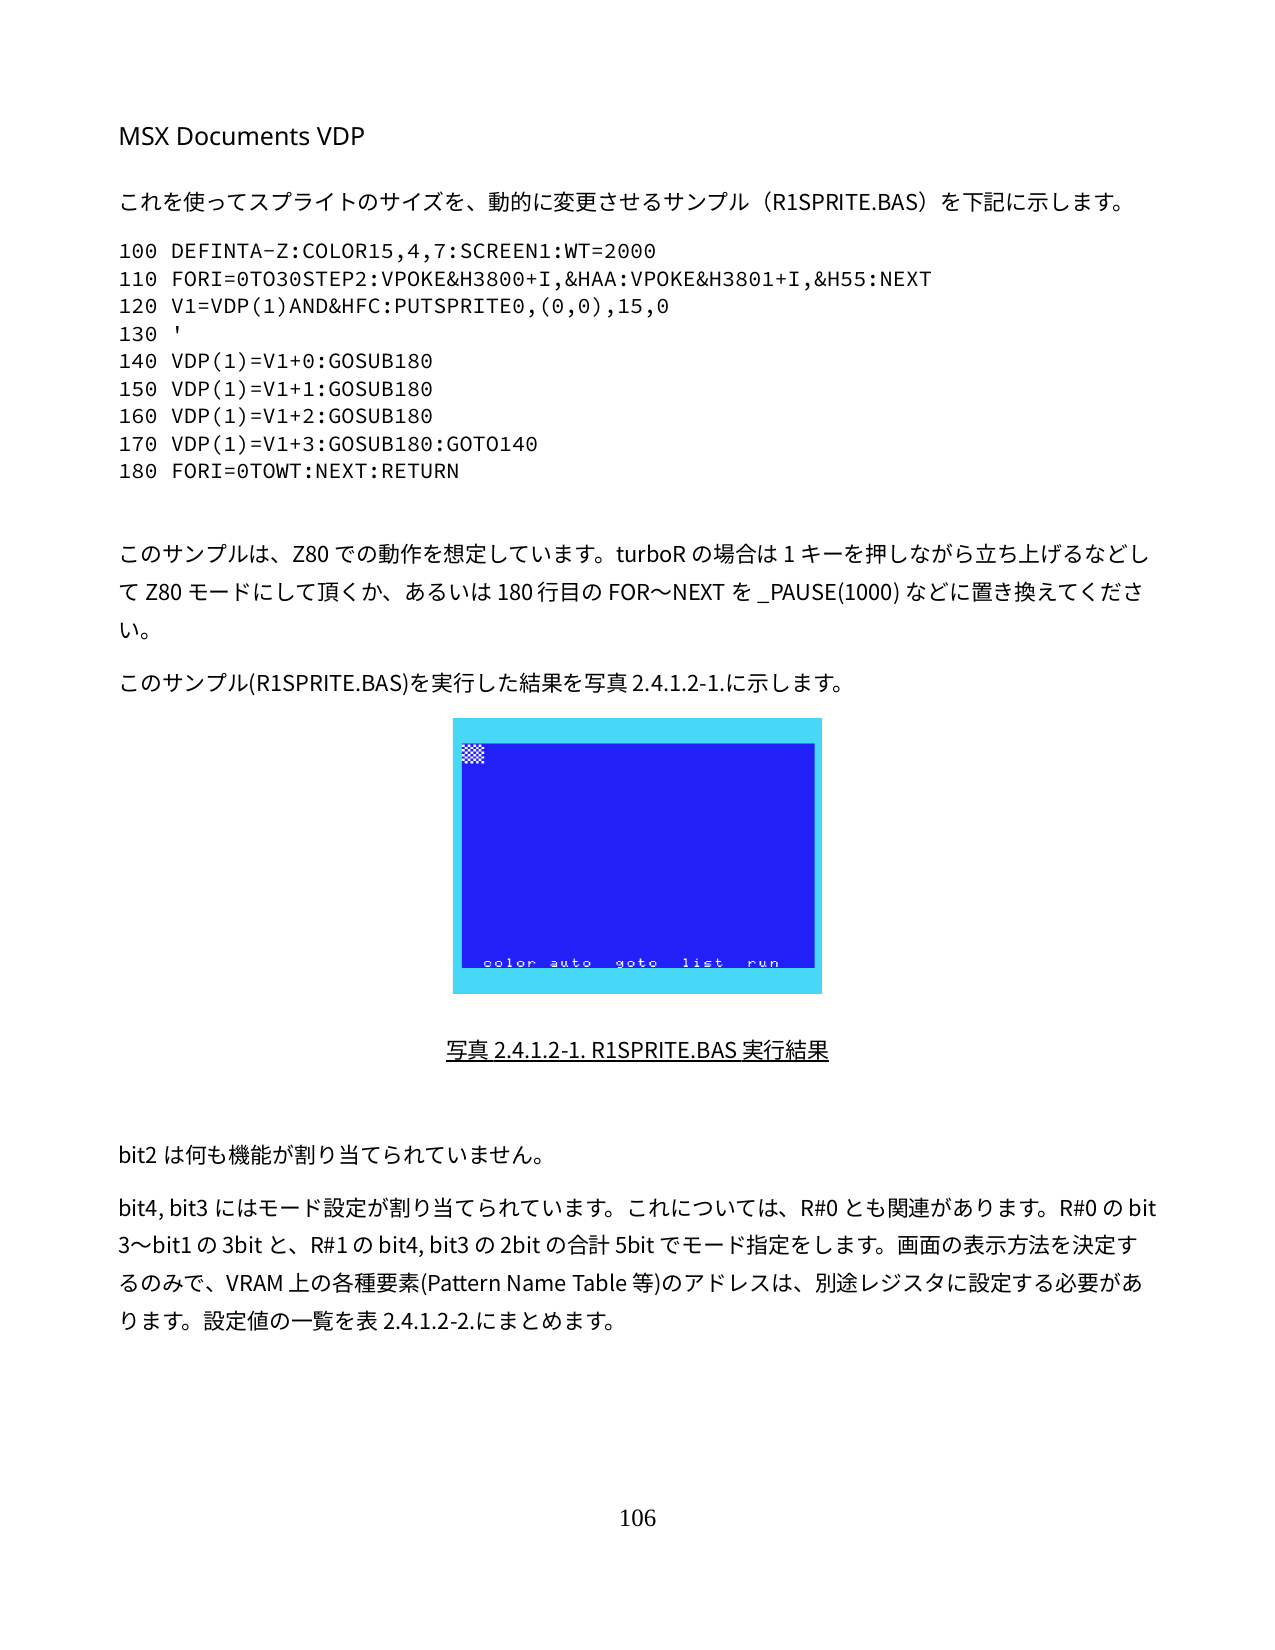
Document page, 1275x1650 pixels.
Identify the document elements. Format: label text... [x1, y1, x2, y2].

text 写真2.4.1.2-1. R1SPRITE.BAS実行結果 [118, 1033, 1157, 1065]
text bit2 は何も機能が割り当てられていません。 [118, 1138, 1157, 1170]
text このサンプル(R1SPRITE.BAS)を実行した結果を写真2.4.1.2-1.に示します。 [118, 666, 1157, 697]
text このサンプルは、Z80での動作を想定しています。turboRの場合は 1キーを押しながら立ち上げるなどして Z80モードにして頂くか、あるいは 180行目の FOR～NEXT を _PAUSE(1000) などに置き換えてください。 [118, 537, 1157, 645]
text bit4, bit3 にはモード設定が割り当てられています。これについては、R#0とも関連があります。R#0のbit3～bit1の3bitと、R#1のbit4, bit3 の2bitの合計5bitでモード指定をします。画面の表示方法を決定するのみで、VRAM上の各種要素(Pattern Name Table 等)のアドレスは、別途レジスタに設定する必要があります。設定値の一覧を表2.4.1.2-2.にまとめます。 [118, 1191, 1157, 1336]
text これを使ってスプライトのサイズを、動的に変更させるサンプル（R1SPRITE.BAS）を下記に示します。 [118, 185, 1157, 216]
table_header 100 DEFINTA-Z:COLOR15,4,7:SCREEN1:WT=2000 110 FORI=0TO30STEP2:VPOKE&H3800+I,&HAA:VPOKE&H3801+I,&H55:NEXT 120 V1=VDP(1)AND&HFC:PUTSPRITE0,(0,0),15,0 130 ' 140 VDP(1)=V1+0:GOSUB180 150 VDP(1)=V1+1:GOSUB180 160 VDP(1)=V1+2:GOSUB180 170 VDP(1)=V1+3:GOSUB180:GOTO140 180 FORI=0TOWT:NEXT:RETURN [118, 237, 1157, 485]
